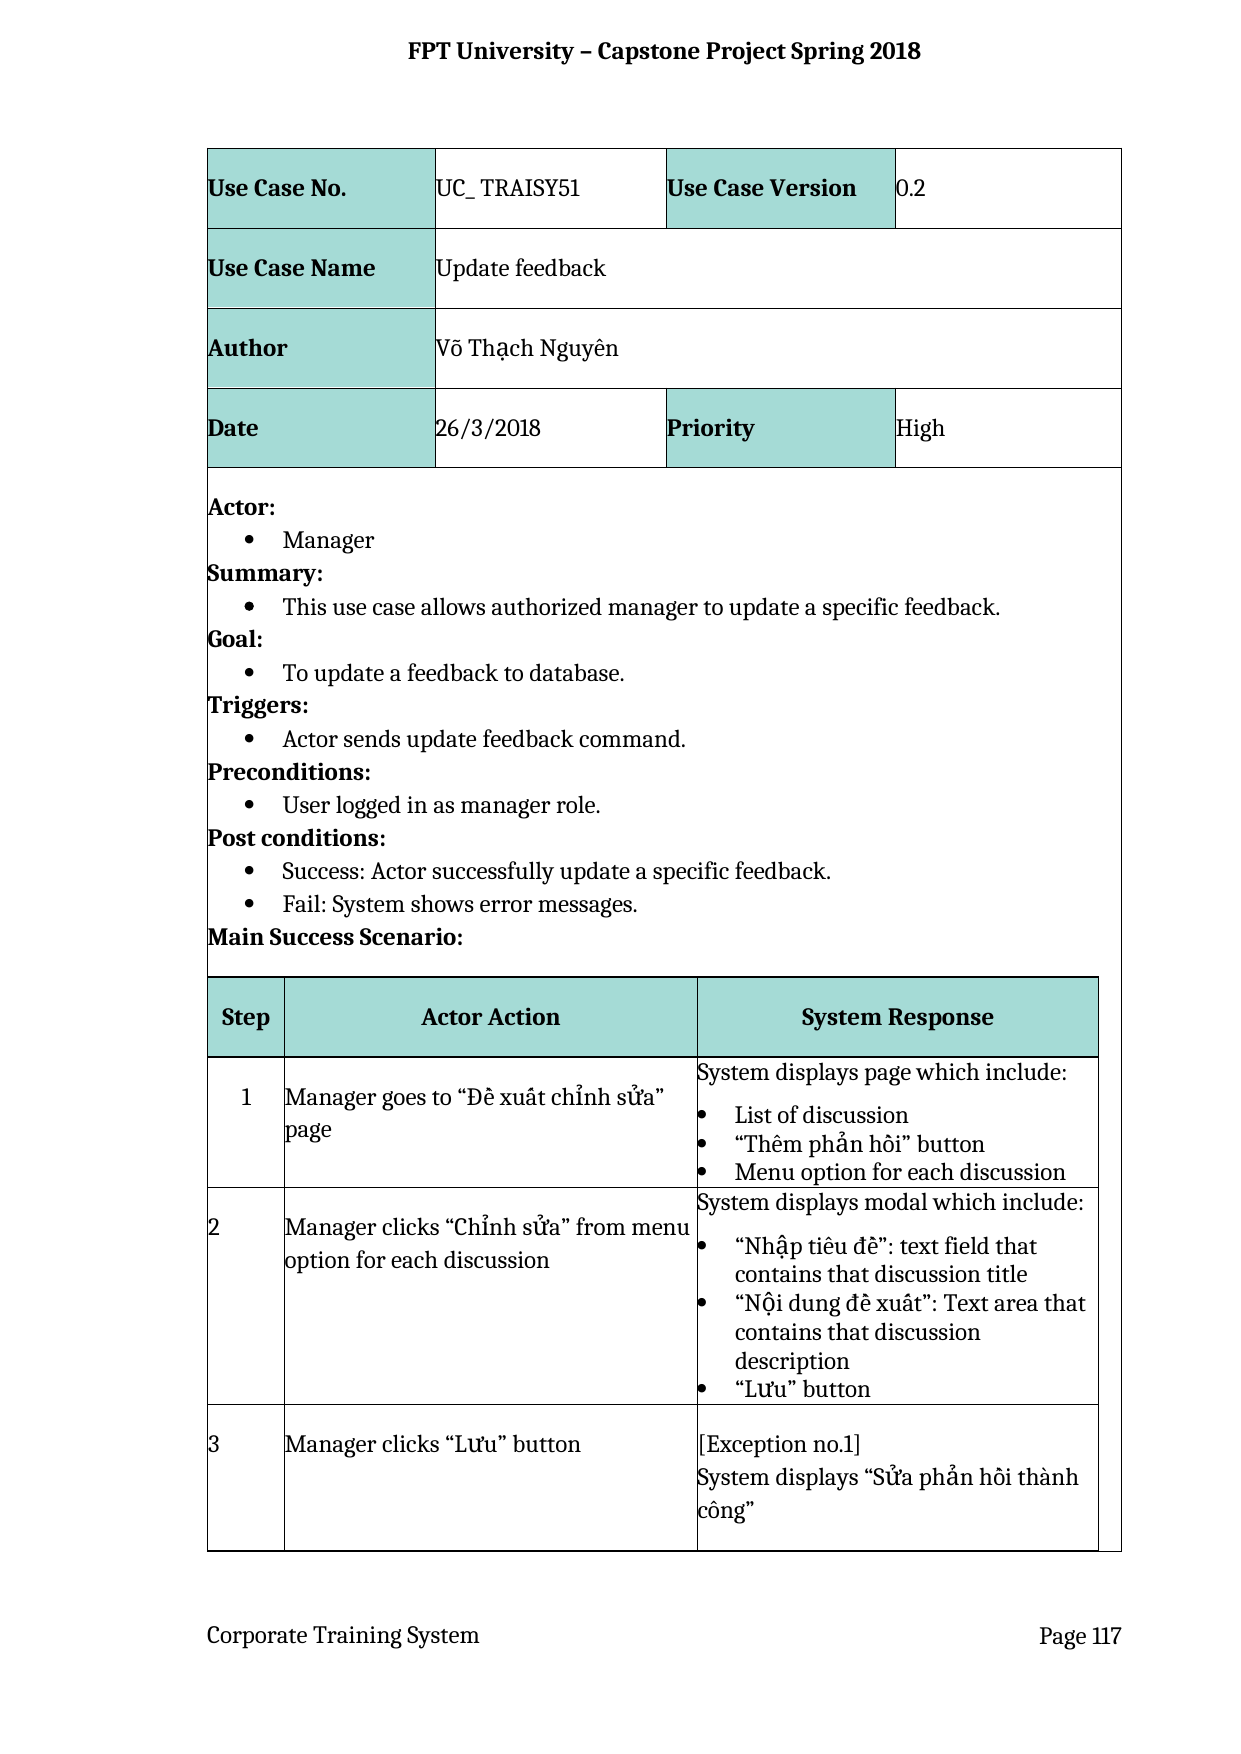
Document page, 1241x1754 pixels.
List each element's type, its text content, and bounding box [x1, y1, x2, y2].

table_cell Võ Thạch Nguyên [436, 309, 1121, 387]
table_cell Use Case No. [208, 149, 435, 228]
table_cell Priority [667, 389, 895, 467]
table_cell Use Case Version [667, 149, 895, 228]
table_cell Author [208, 309, 435, 387]
table_cell Date [208, 389, 435, 467]
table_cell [208, 468, 1121, 1551]
table_cell Update feedback [436, 229, 1121, 307]
table_cell Use Case Name [208, 229, 435, 307]
table_cell High [896, 389, 1121, 467]
table_cell UC_ TRAISY51 [436, 149, 666, 228]
table_cell 0.2 [896, 149, 1121, 228]
table_cell 26/3/2018 [436, 389, 666, 467]
